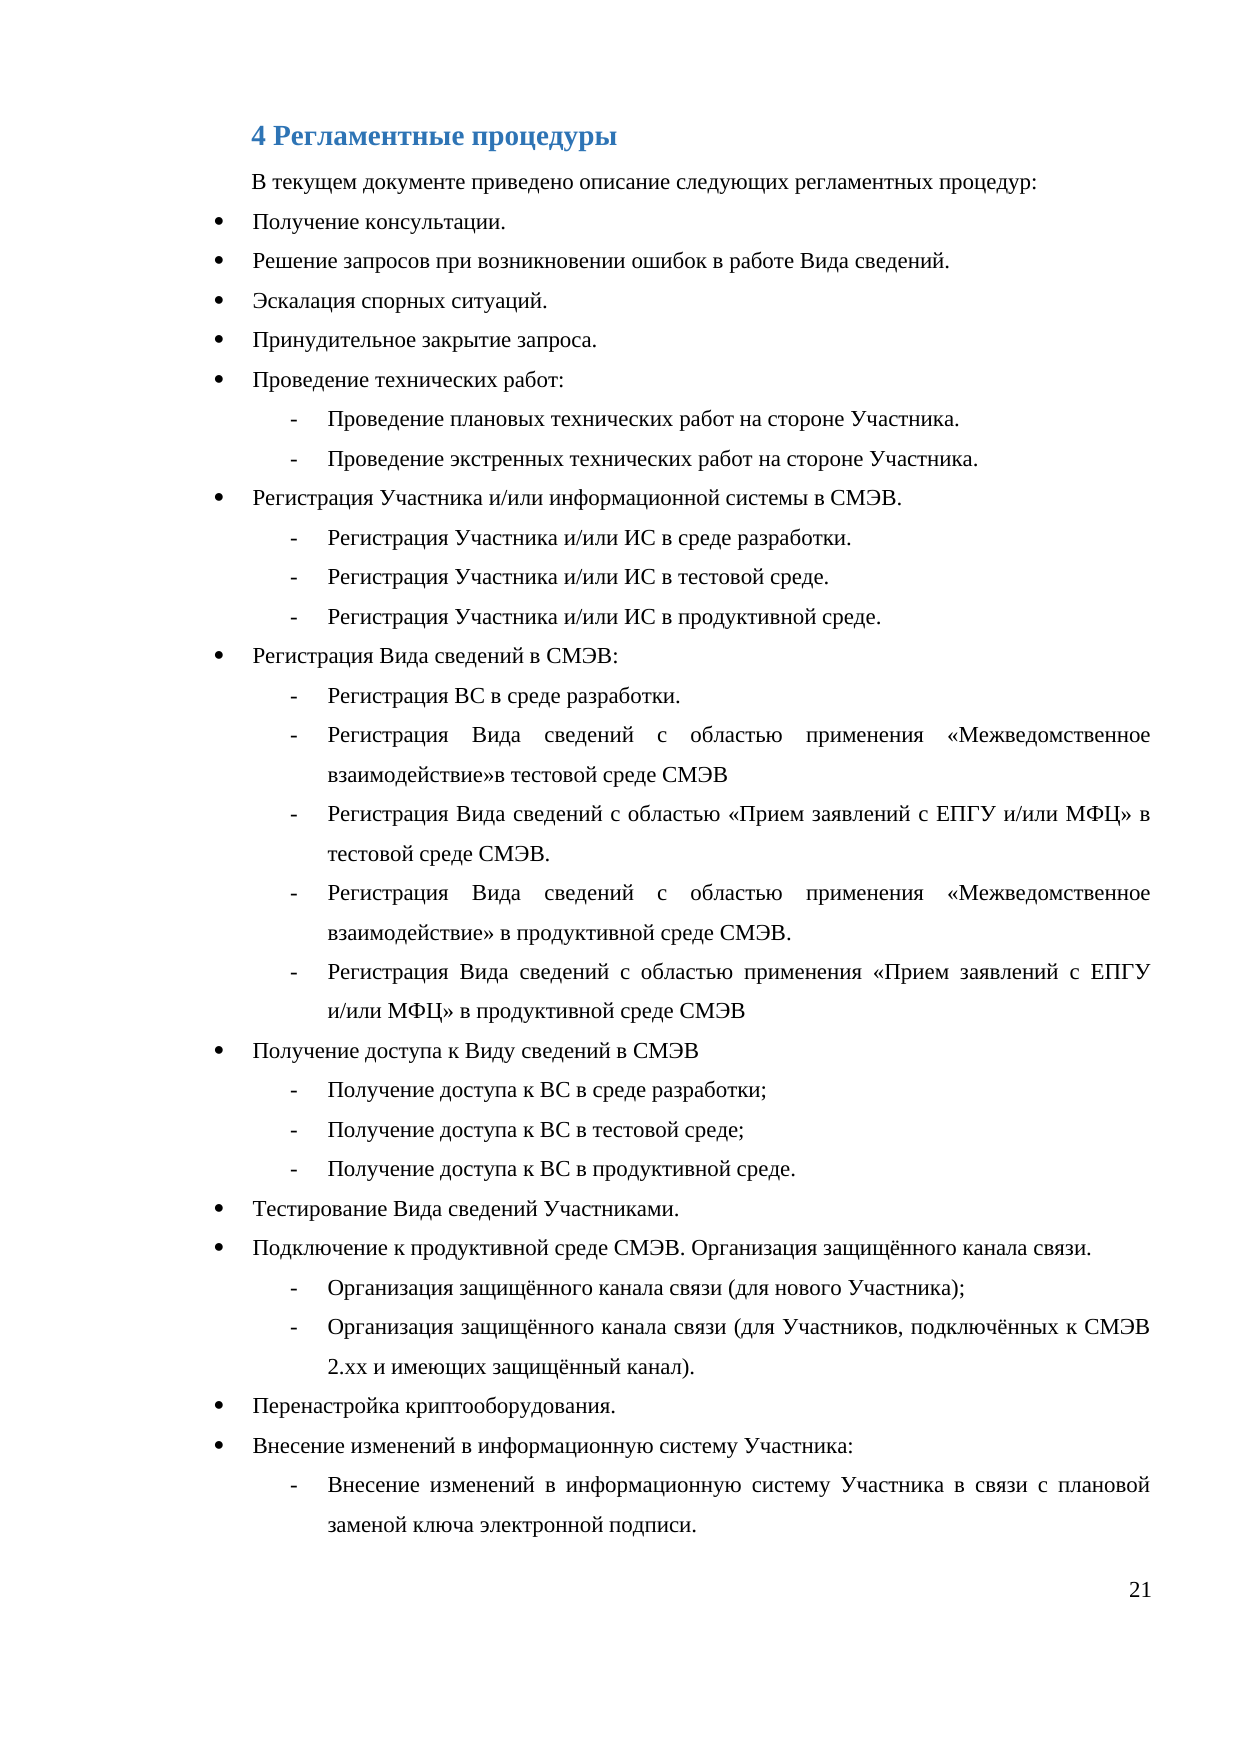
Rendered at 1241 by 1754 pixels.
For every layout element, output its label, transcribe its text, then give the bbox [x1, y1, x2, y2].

text В текущем документе приведено описание следующих регламентных процедур: [177, 168, 1152, 195]
list Перенастройка криптооборудования. [215, 1392, 1152, 1419]
list Регистрация Участника и/или ИС в среде разработки. [290, 524, 1152, 550]
list Регистрация Участника и/или ИС в тестовой среде. [290, 563, 1152, 589]
list Регистрация ВС в среде разработки. [290, 682, 1152, 708]
list Регистрация Вида сведений с областью применения «Межведомственное взаимодействие» в продуктивной среде СМЭВ. [290, 879, 1152, 945]
list Организация защищённого канала связи (для Участников, подключённых к СМЭВ 2.хх и имеющих защищённый канал). [290, 1313, 1152, 1379]
list Проведение технических работ: [215, 366, 1152, 392]
list Подключение к продуктивной среде СМЭВ. Организация защищённого канала связи. [215, 1234, 1152, 1261]
list Получение доступа к ВС в тестовой среде; [290, 1116, 1152, 1142]
list Эскалация спорных ситуаций. [215, 287, 1152, 313]
list Получение консультации. [215, 208, 1152, 234]
list Решение запросов при возникновении ошибок в работе Вида сведений. [215, 247, 1152, 274]
list Регистрация Вида сведений с областью «Прием заявлений с ЕПГУ и/или МФЦ» в тестовой среде СМЭВ. [290, 800, 1152, 866]
list Получение доступа к ВС в среде разработки; [290, 1076, 1152, 1103]
list Получение доступа к Виду сведений в СМЭВ [215, 1037, 1152, 1063]
list Внесение изменений в информационную систему Участника: [215, 1432, 1152, 1458]
list Регистрация Участника и/или информационной системы в СМЭВ. [215, 484, 1152, 511]
list Регистрация Вида сведений с областью применения «Прием заявлений с ЕПГУ и/или МФЦ» в продуктивной среде СМЭВ [290, 958, 1152, 1024]
subtitle Регламентные процедуры [177, 118, 1152, 152]
list Проведение плановых технических работ на стороне Участника. [290, 405, 1152, 432]
list Получение доступа к ВС в продуктивной среде. [290, 1155, 1152, 1182]
list Регистрация Вида сведений в СМЭВ: [215, 642, 1152, 668]
list Тестирование Вида сведений Участниками. [215, 1195, 1152, 1221]
list Организация защищённого канала связи (для нового Участника); [290, 1274, 1152, 1300]
list Внесение изменений в информационную систему Участника в связи с плановой заменой ключа электронной подписи. [290, 1471, 1152, 1537]
list Принудительное закрытие запроса. [215, 326, 1152, 353]
list Регистрация Участника и/или ИС в продуктивной среде. [290, 603, 1152, 629]
list Проведение экстренных технических работ на стороне Участника. [290, 445, 1152, 471]
list Регистрация Вида сведений с областью применения «Межведомственное взаимодействие»в тестовой среде СМЭВ [290, 721, 1152, 787]
